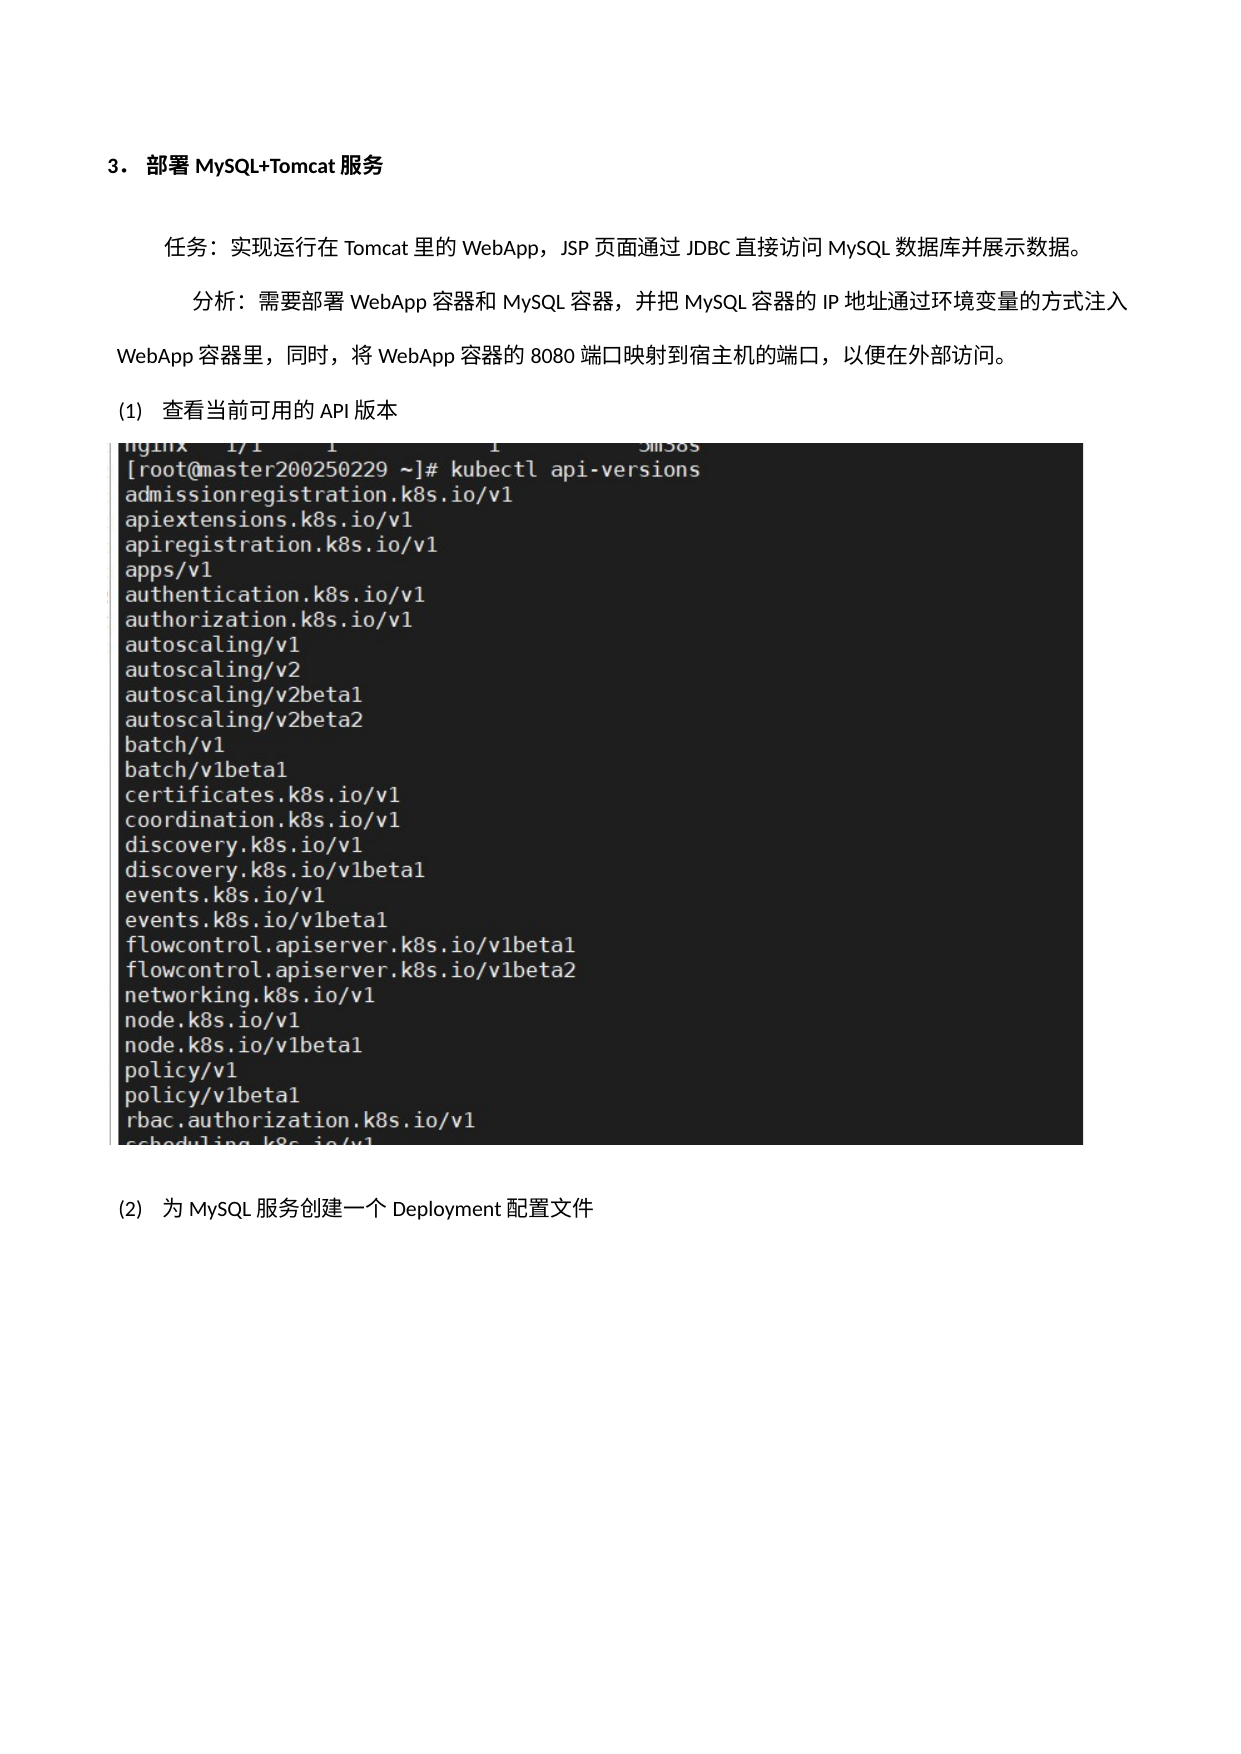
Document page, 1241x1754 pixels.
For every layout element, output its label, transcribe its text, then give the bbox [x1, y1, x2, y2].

text 任务：实现运行在 Tomcat 里的 WebApp，JSP 页面通过 JDBC 直接访问 MySQL 数据库并展示数据。 [115, 229, 1141, 261]
picture [107, 443, 1084, 1145]
list 查看当前可用的 API 版本 [118, 393, 1141, 425]
text 分析：需要部署 WebApp 容器和 MySQL 容器，并把 MySQL 容器的 IP 地址通过环境变量的方式注入 [107, 284, 1128, 316]
subtitle 3． 部署 MySQL+Tomcat 服务 [107, 148, 1141, 179]
list 为 MySQL 服务创建一个 Deployment 配置文件 [118, 1191, 1141, 1223]
text WebApp 容器里，同时，将 WebApp 容器的 8080 端口映射到宿主机的端口，以便在外部访问。 [117, 338, 1135, 370]
